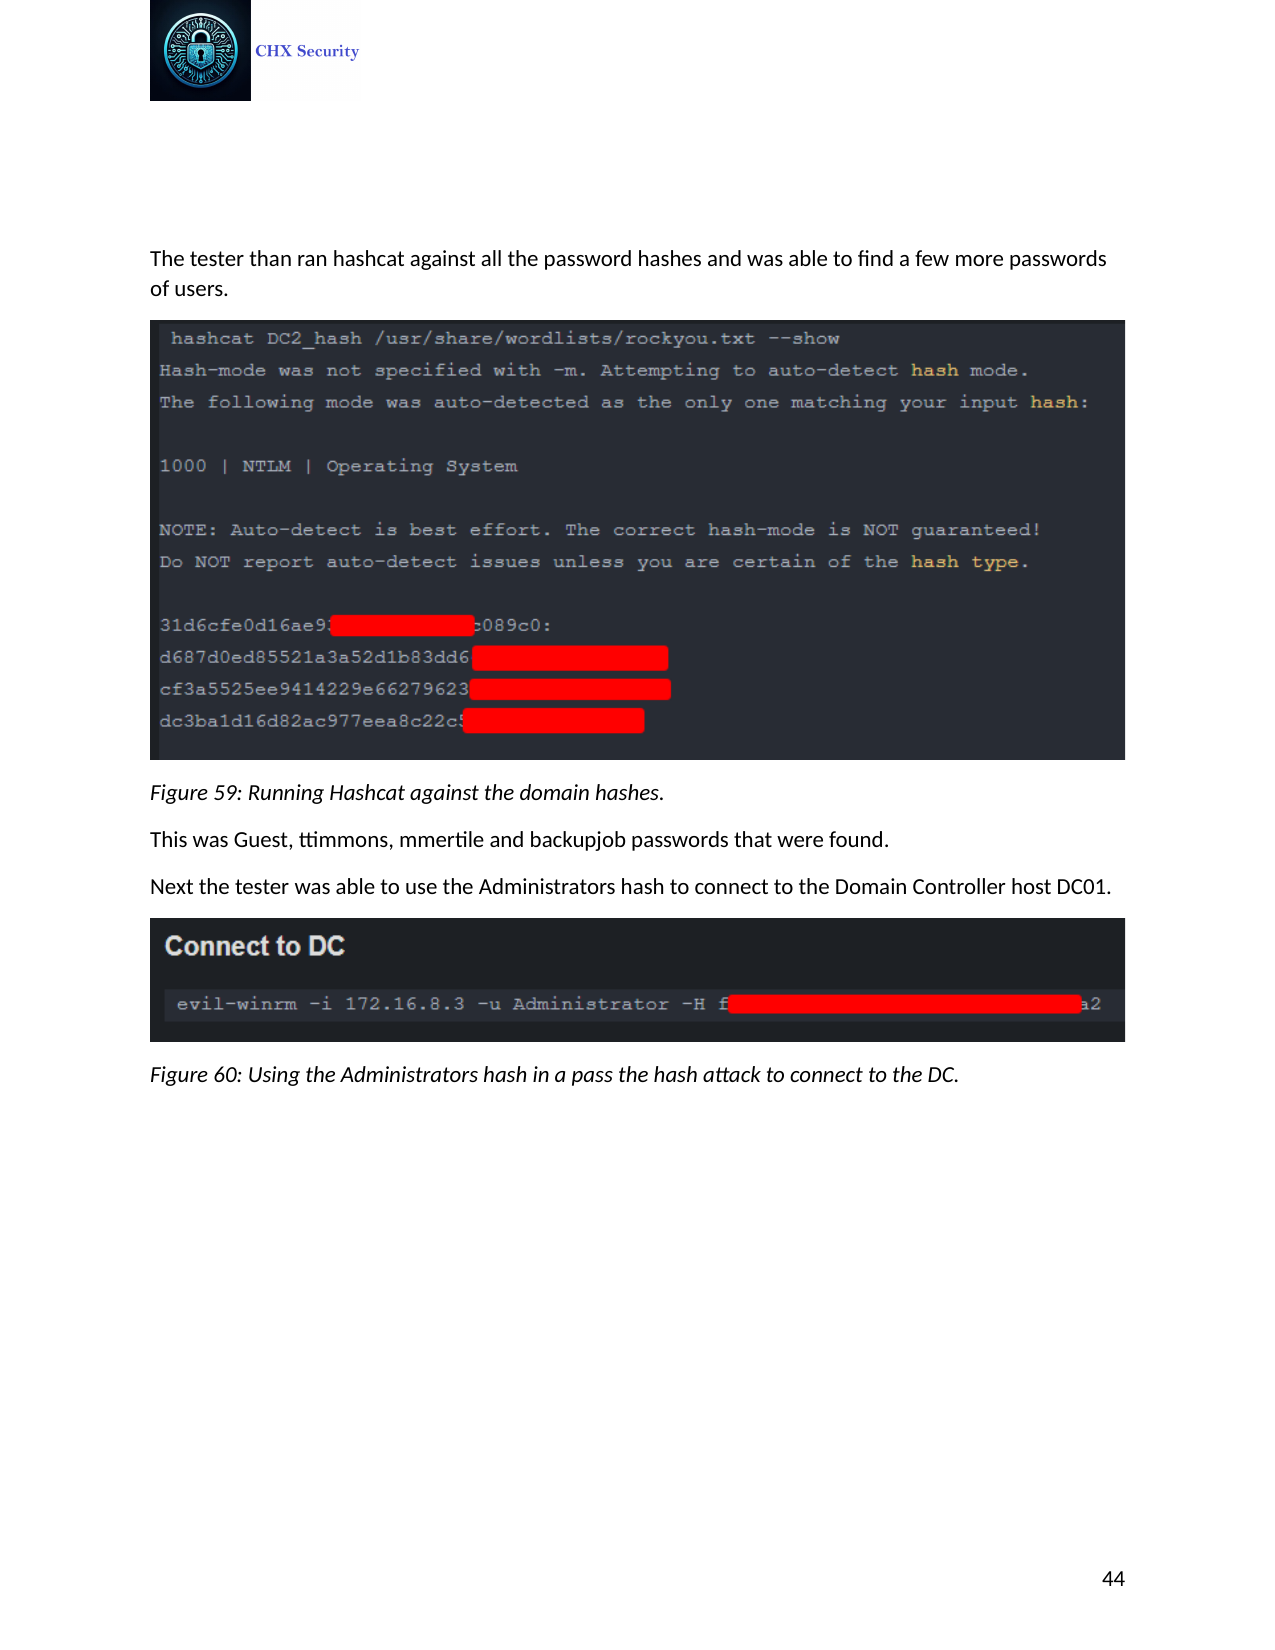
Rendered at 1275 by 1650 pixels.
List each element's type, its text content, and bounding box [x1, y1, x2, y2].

text The tester than ran hashcat against all the password hashes and was able to find a few more passwords of users. [150, 244, 1125, 302]
text Figure 59: Running Hashcat against the domain hashes. [150, 778, 1125, 806]
picture [150, 918, 1125, 1042]
text This was Guest, ttimmons, mmertile and backupjob passwords that were found. [150, 825, 1125, 853]
picture [150, 0, 361, 101]
picture [150, 320, 1125, 760]
text Figure 60: Using the Administrators hash in a pass the hash attack to connect to the DC. [150, 1060, 1125, 1088]
text Next the tester was able to use the Administrators hash to connect to the Domain Controller host DC01. [150, 872, 1125, 900]
